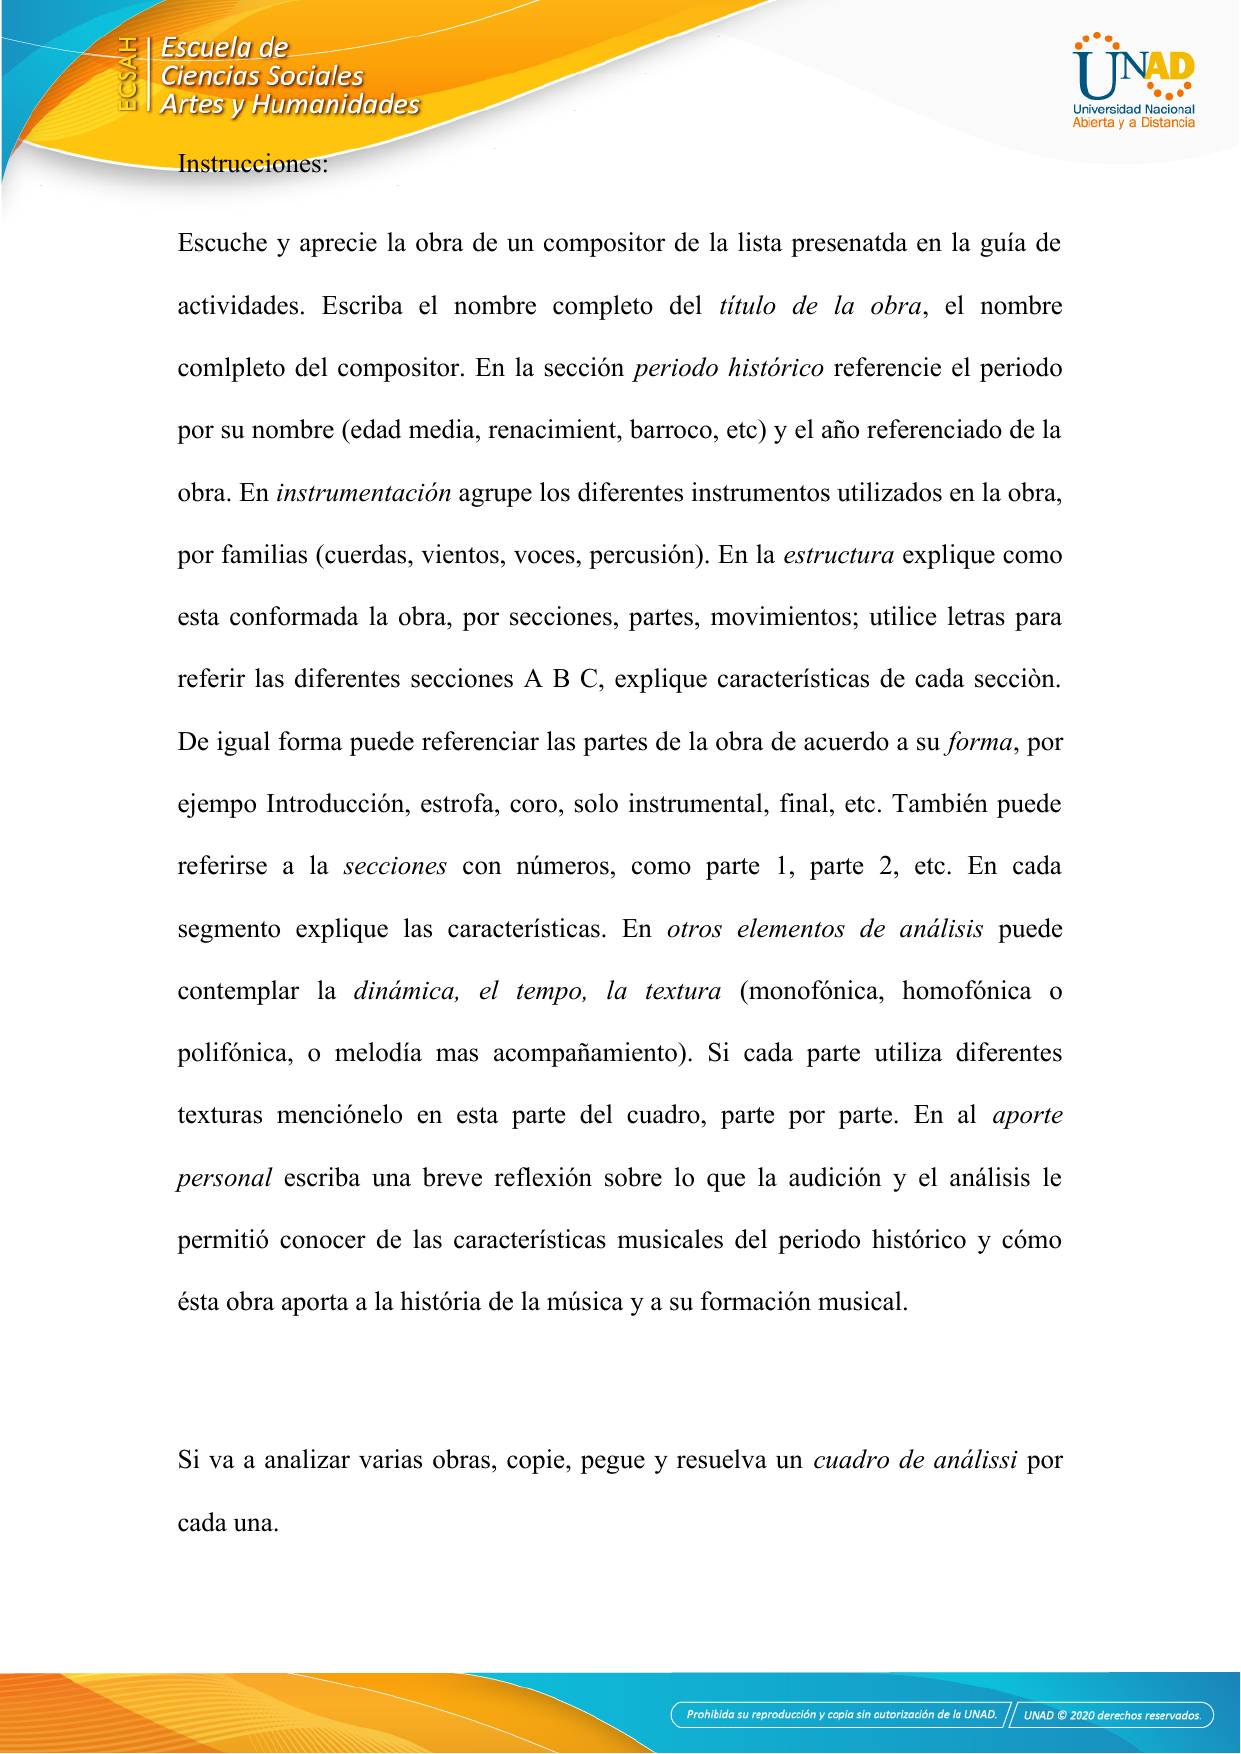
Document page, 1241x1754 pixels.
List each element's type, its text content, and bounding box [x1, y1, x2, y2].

text Escuche y aprecie la obra de un compositor de la lista presenatda en la guía de actividades. Escriba el nombre completo del título de la obra, el nombre comlpleto del compositor. En la sección periodo histórico referencie el periodo por su nombre (edad media, renacimient, barroco, etc) y el año referenciado de la obra. En instrumentación agrupe los diferentes instrumentos utilizados en la obra, por familias (cuerdas, vientos, voces, percusión). En la estructura explique como esta conformada la obra, por secciones, partes, movimientos; utilice letras para referir las diferentes secciones A B C, explique características de cada secciòn. De igual forma puede referenciar las partes de la obra de acuerdo a su forma, por ejempo Introducción, estrofa, coro, solo instrumental, final, etc. También puede referirse a la secciones con números, como parte 1, parte 2, etc. En cada segmento explique las características. En otros elementos de análisis puede contemplar la dinámica, el tempo, la textura (monofónica, homofónica o polifónica, o melodía mas acompañamiento). Si cada parte utiliza diferentes texturas menciónelo en esta parte del cuadro, parte por parte. En al aporte personal escriba una breve reflexión sobre lo que la audición y el análisis le permitió conocer de las características musicales del periodo histórico y cómo ésta obra aporta a la história de la música y a su formación musical. [177, 227, 1063, 1317]
text Instrucciones: [177, 148, 1063, 179]
picture [1, 0, 1239, 223]
picture [0, 1623, 1241, 1753]
text Si va a analizar varias obras, copie, pegue y resuelva un cuadro de análissi por cada una. [177, 1443, 1063, 1537]
